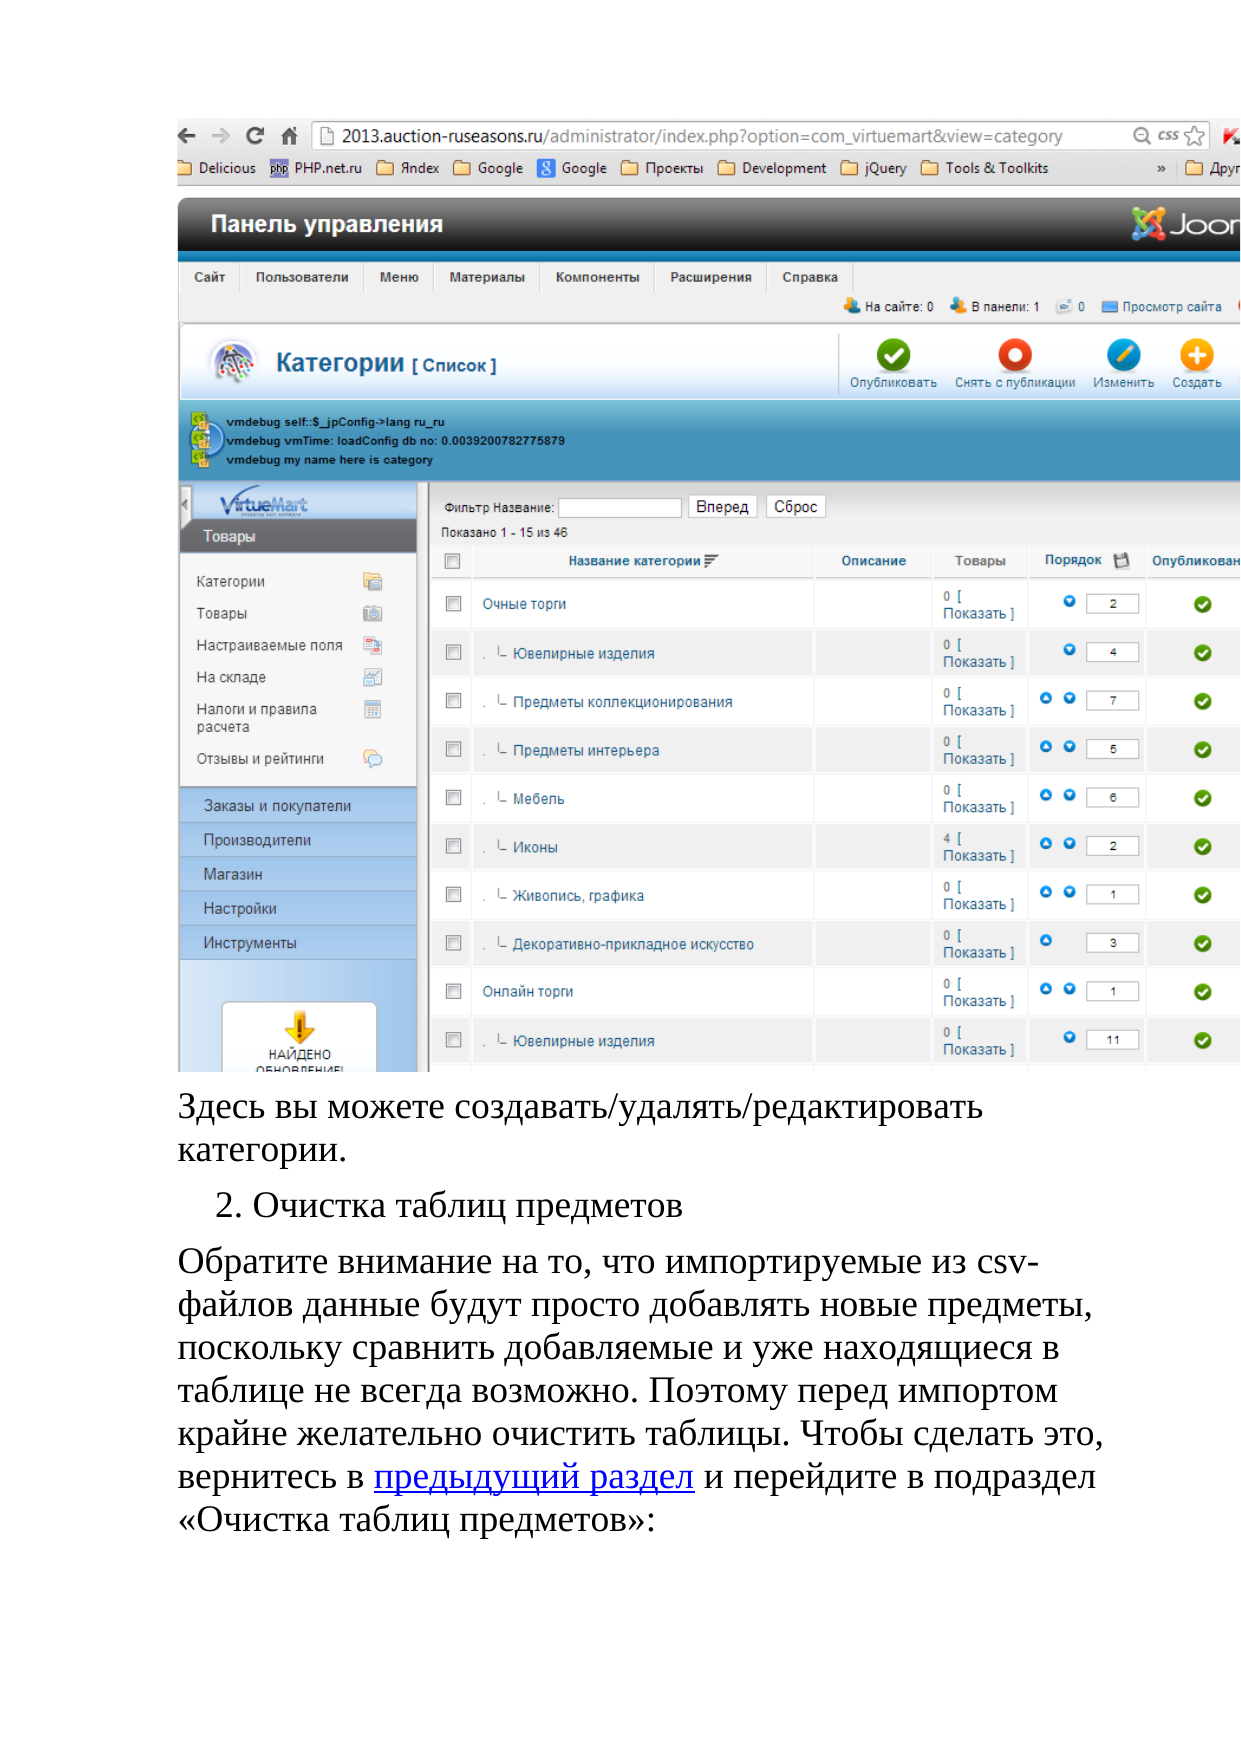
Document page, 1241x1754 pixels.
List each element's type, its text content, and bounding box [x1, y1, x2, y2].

text Обратите внимание на то, что импортируемые из csv-файлов данные будут просто добавлять новые предметы, поскольку сравнить добавляемые и уже находящиеся в таблице не всегда возможно. Поэтому перед импортом крайне желательно очистить таблицы. Чтобы сделать это, вернитесь в предыдущий раздел и перейдите в подраздел «Очистка таблиц предметов»: [177, 1238, 1152, 1540]
list Очистка таблиц предметов [215, 1182, 1152, 1226]
text Здесь вы можете создавать/удалять/редактировать категории. [177, 1084, 1152, 1170]
picture [177, 262, 1241, 1072]
picture [177, 118, 1241, 258]
